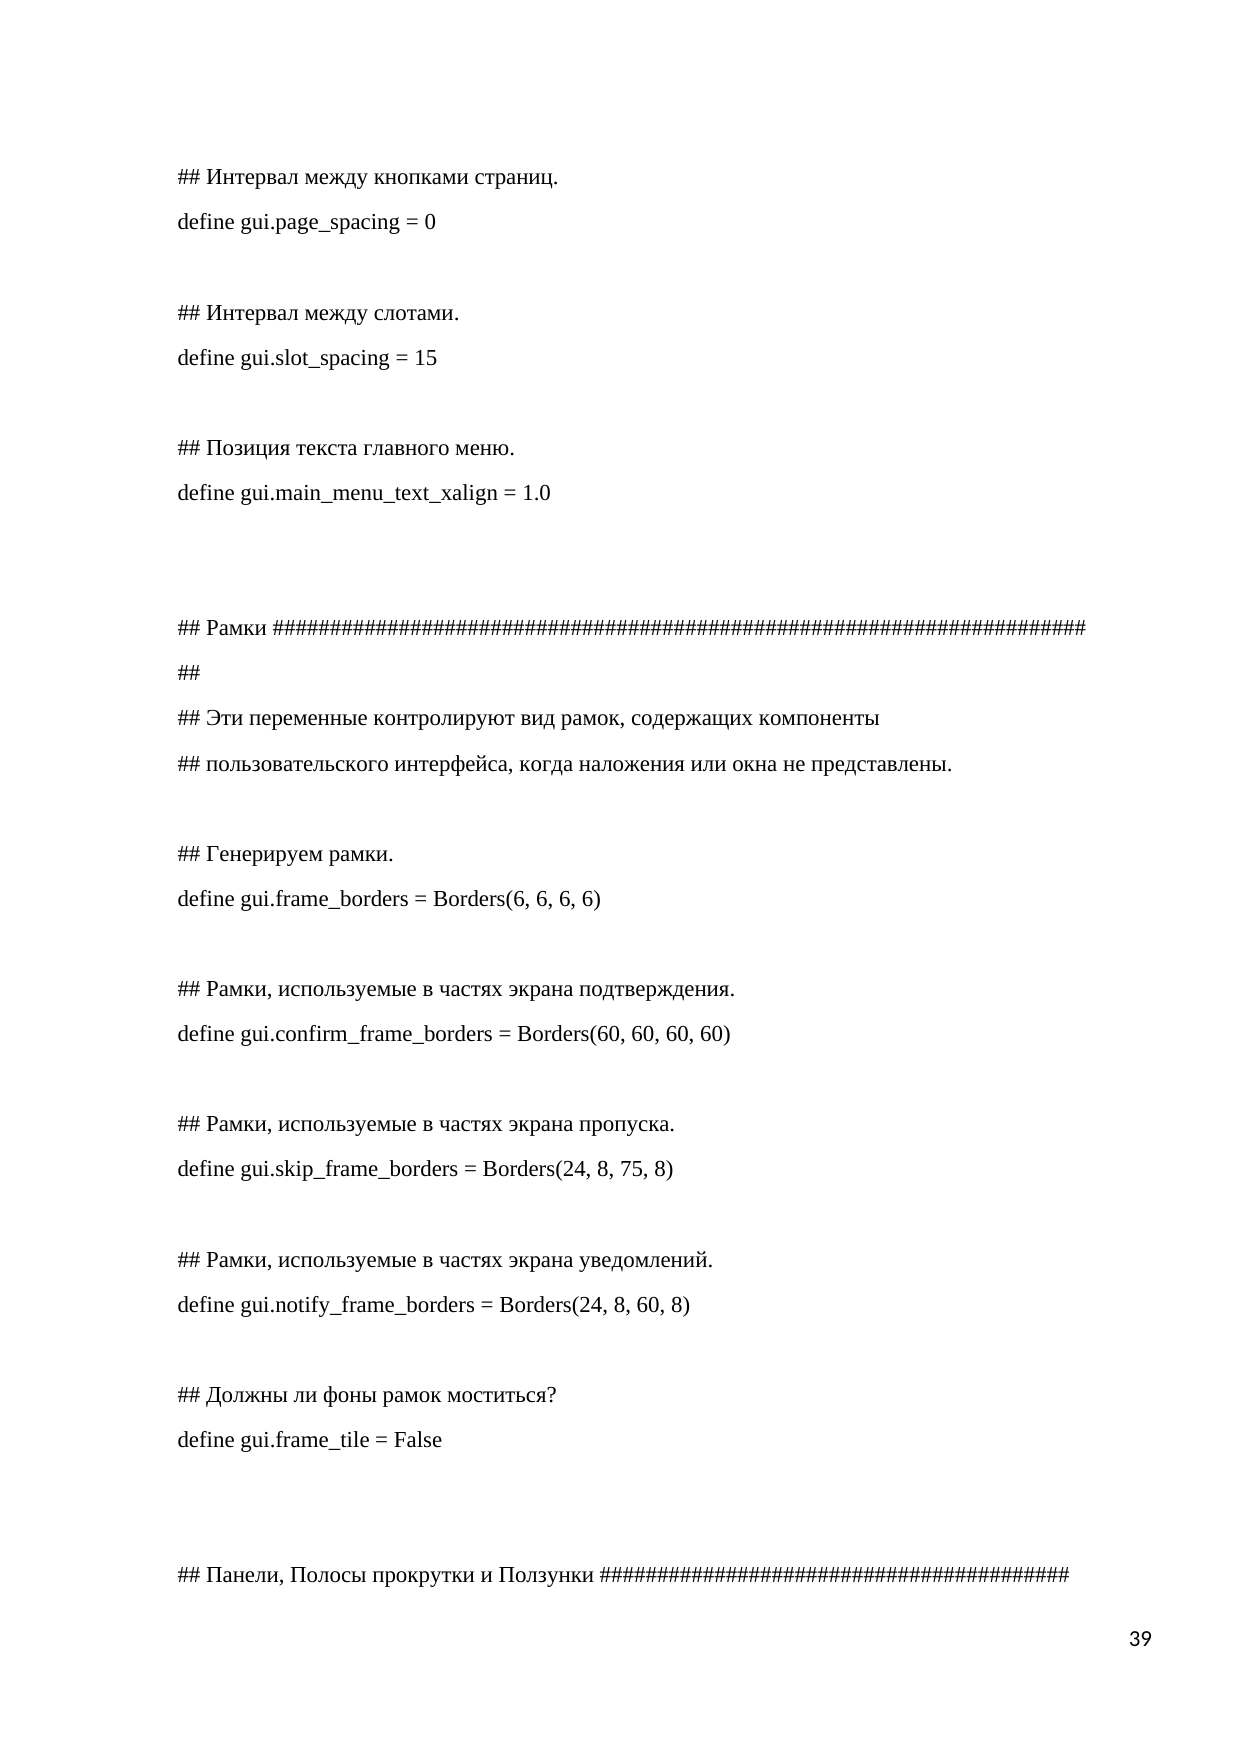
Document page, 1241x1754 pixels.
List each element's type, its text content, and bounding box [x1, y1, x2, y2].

text ## Рамки ####################################################################### [177, 614, 1152, 641]
text ## Интервал между кнопками страниц. [177, 163, 1152, 189]
text ## Рамки, используемые в частях экрана пропуска. [177, 1110, 1152, 1137]
text define gui.slot_spacing = 15 [177, 344, 1152, 370]
text ## Рамки, используемые в частях экрана подтверждения. [177, 975, 1152, 1001]
text ## Рамки, используемые в частях экрана уведомлений. [177, 1246, 1152, 1272]
text define gui.skip_frame_borders = Borders(24, 8, 75, 8) [177, 1156, 1152, 1182]
text ## Панели, Полосы прокрутки и Ползунки ######################################### [177, 1561, 1152, 1588]
text ## Интервал между слотами. [177, 298, 1152, 325]
text ## Должны ли фоны рамок моститься? [177, 1381, 1152, 1407]
text define gui.frame_borders = Borders(6, 6, 6, 6) [177, 885, 1152, 911]
text ## Позиция текста главного меню. [177, 434, 1152, 460]
text define gui.main_menu_text_xalign = 1.0 [177, 479, 1152, 505]
text ## [177, 659, 1152, 686]
text define gui.frame_tile = False [177, 1426, 1152, 1452]
text ## Эти переменные контролируют вид рамок, содержащих компоненты [177, 704, 1152, 731]
text define gui.notify_frame_borders = Borders(24, 8, 60, 8) [177, 1291, 1152, 1317]
text define gui.page_spacing = 0 [177, 208, 1152, 235]
text ## пользовательского интерфейса, когда наложения или окна не представлены. [177, 749, 1152, 776]
text ## Генерируем рамки. [177, 840, 1152, 866]
text define gui.confirm_frame_borders = Borders(60, 60, 60, 60) [177, 1020, 1152, 1047]
